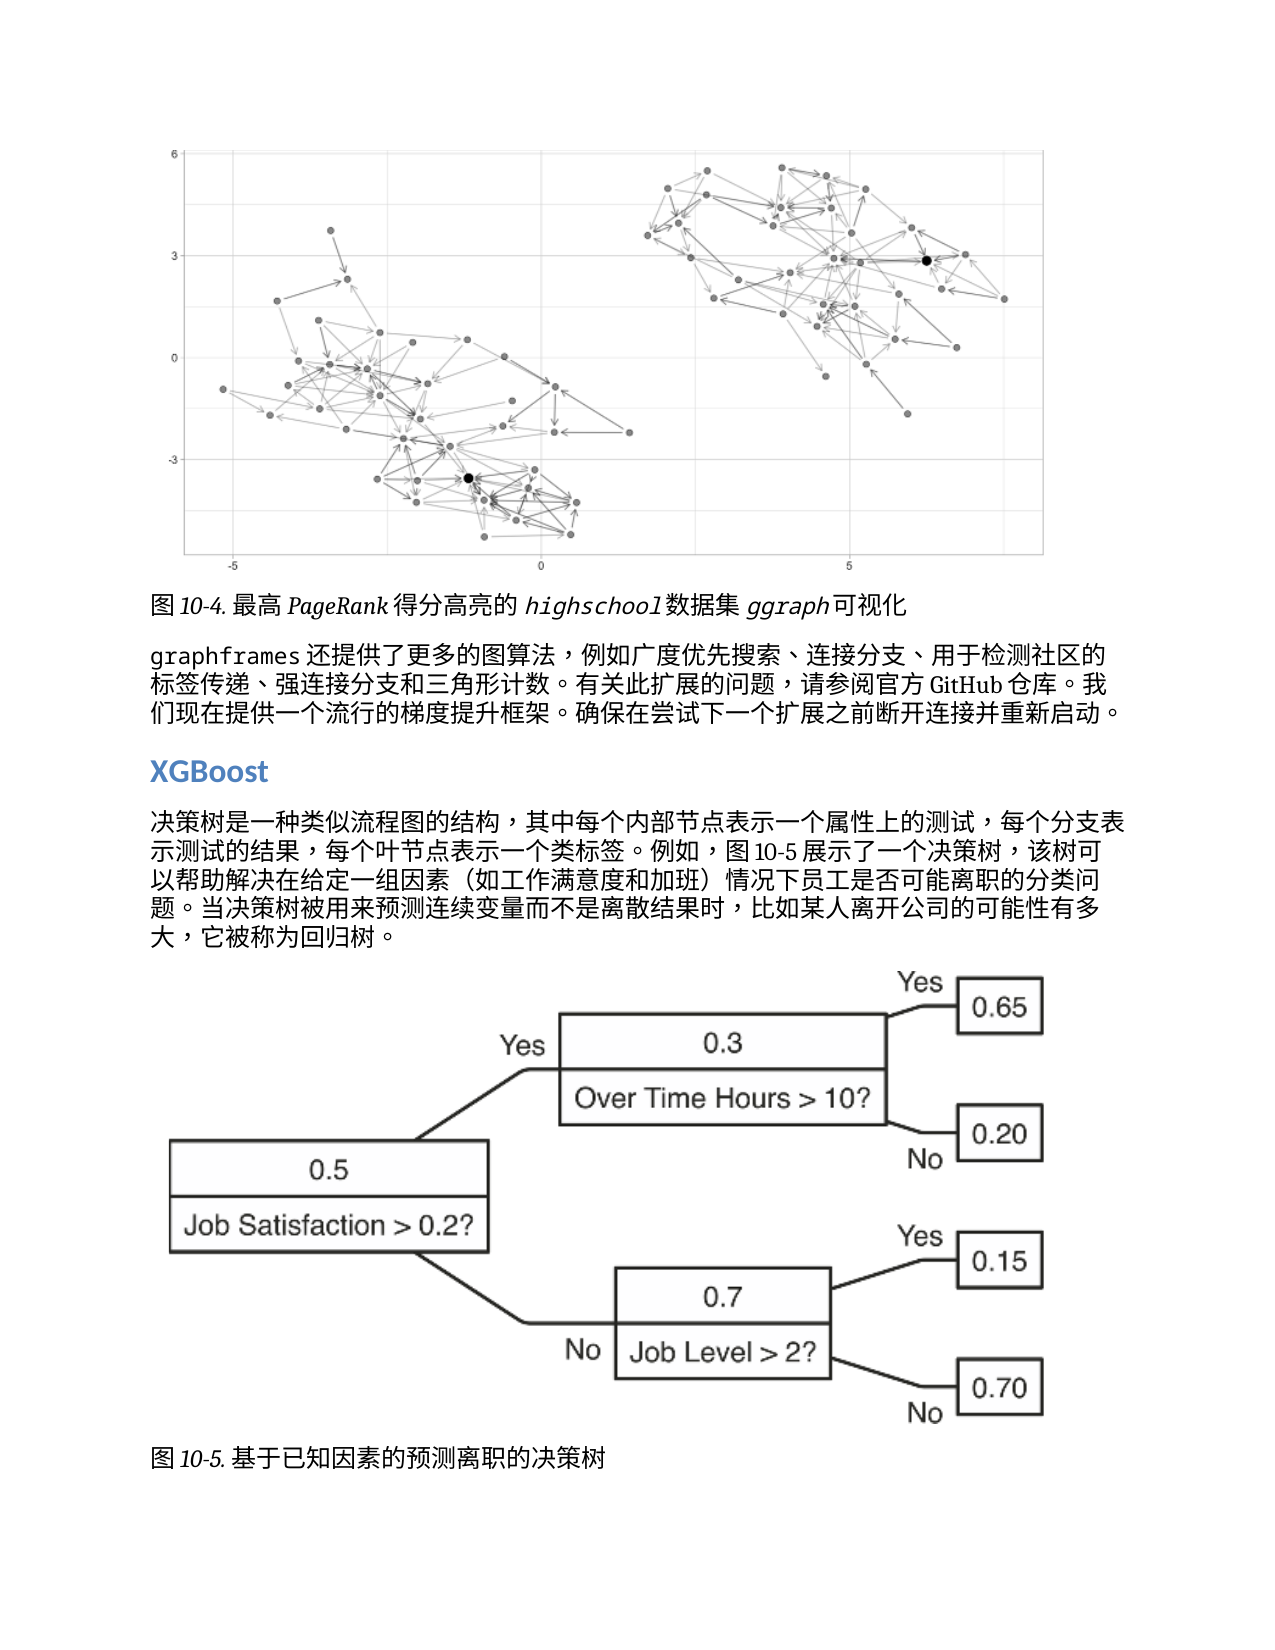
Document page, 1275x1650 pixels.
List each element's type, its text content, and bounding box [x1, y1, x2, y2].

text 决策树是一种类似流程图的结构，其中每个内部节点表示一个属性上的测试，每个分支表示测试的结果，每个叶节点表示一个类标签。例如，图10-5展示了一个决策树，该树可以帮助解决在给定一组因素（如工作满意度和加班）情况下员工是否可能离职的分类问题。当决策树被用来预测连续变量而不是离散结果时，比如某人离开公司的可能性有多大，它被称为回归树。 [150, 809, 1125, 953]
picture [168, 971, 1044, 1424]
text 图10-4. 最高PageRank得分高亮的highschool数据集ggraph可视化 [150, 590, 1125, 621]
subtitle XGBoost [150, 750, 1125, 790]
text 图10-5. 基于已知因素的预测离职的决策树 [150, 1445, 1125, 1473]
picture [168, 150, 1044, 570]
text graphframes还提供了更多的图算法，例如广度优先搜索、连接分支、用于检测社区的标签传递、强连接分支和三角形计数。有关此扩展的问题，请参阅官方GitHub仓库。我们现在提供一个流行的梯度提升框架。确保在尝试下一个扩展之前断开连接并重新启动。 [150, 640, 1125, 729]
